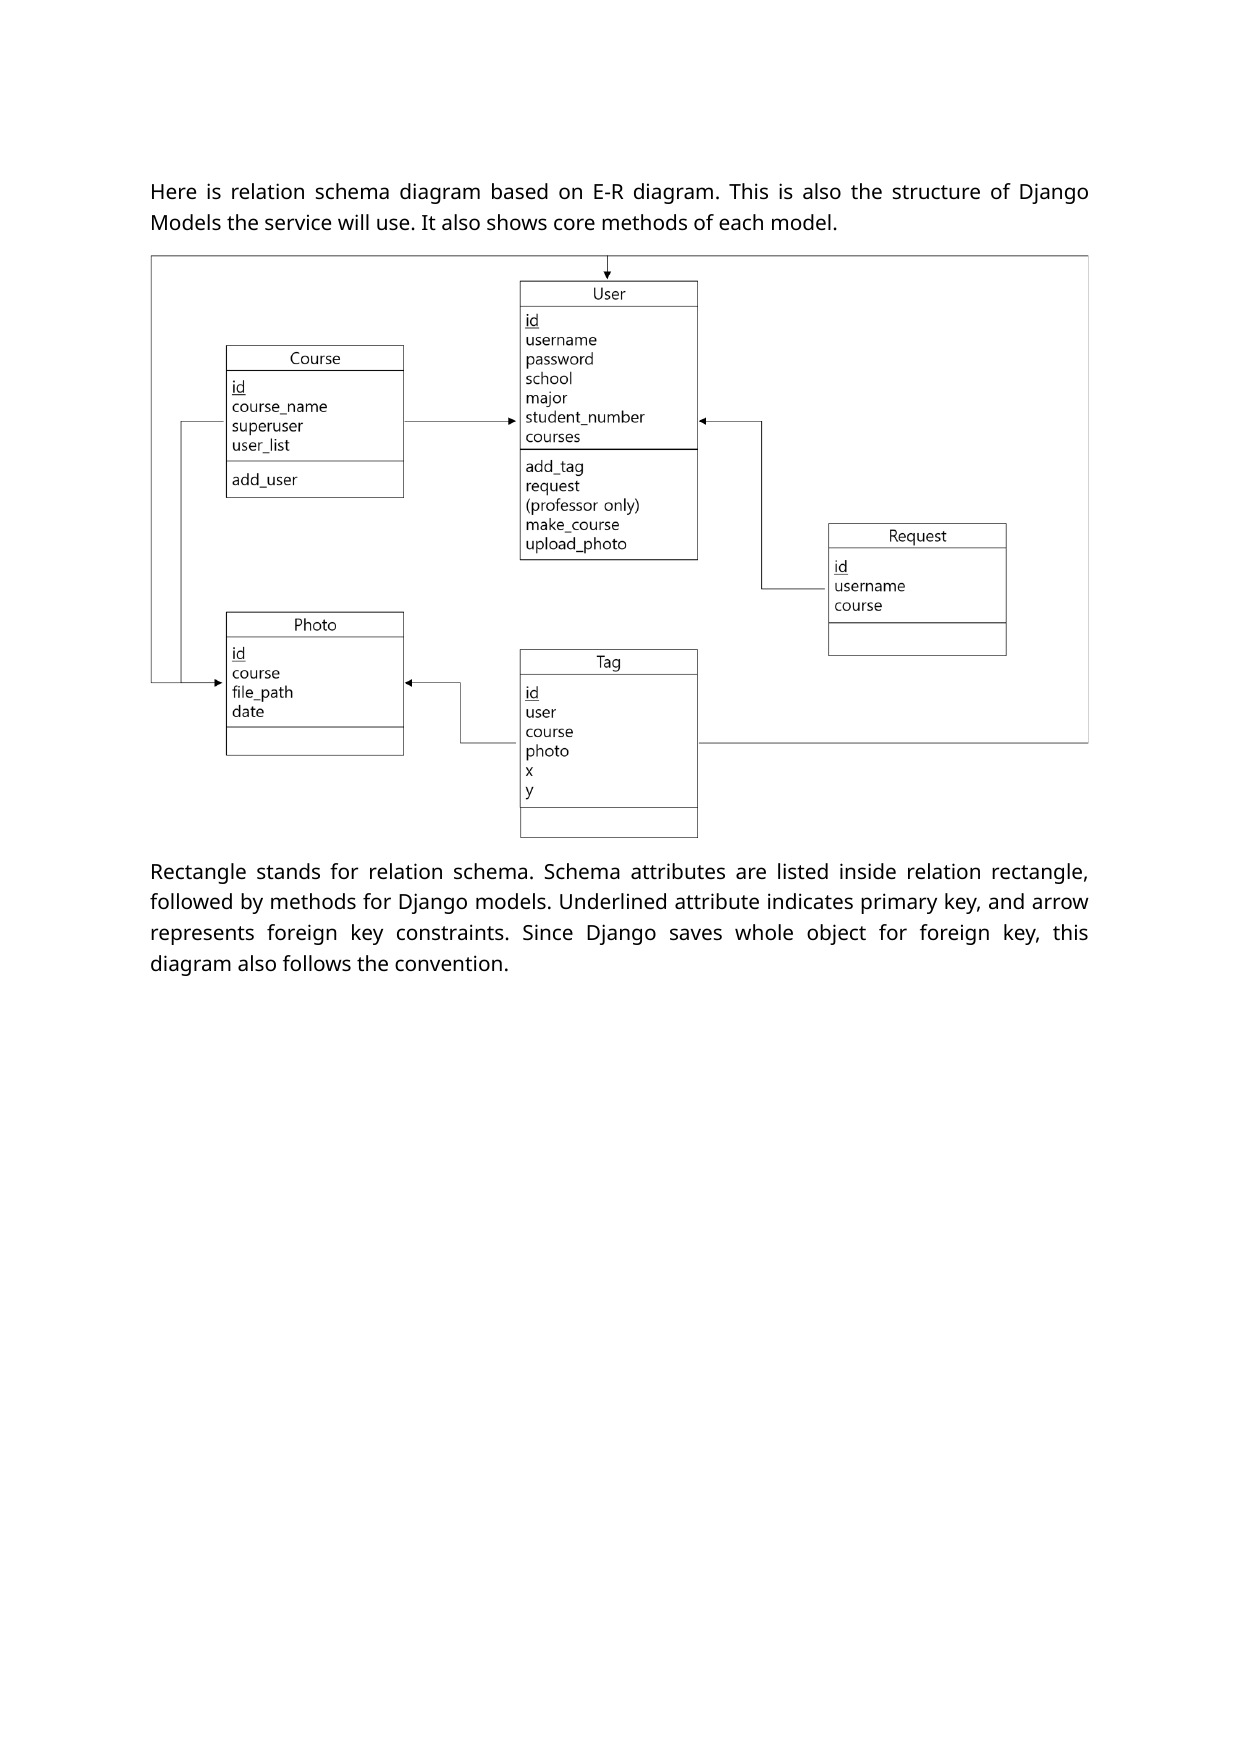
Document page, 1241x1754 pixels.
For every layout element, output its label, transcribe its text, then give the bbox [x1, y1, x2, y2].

text Rectangle stands for relation schema. Schema attributes are listed inside relation rectangle, followed by methods for Django models. Underlined attribute indicates primary key, and arrow represents foreign key constraints. Since Django saves whole object for foreign key, this diagram also follows the convention. [150, 857, 1090, 977]
picture [150, 255, 1089, 838]
text Here is relation schema diagram based on E-R diagram. This is also the structure of Django Models the service will use. It also shows core methods of each model. [150, 177, 1090, 236]
